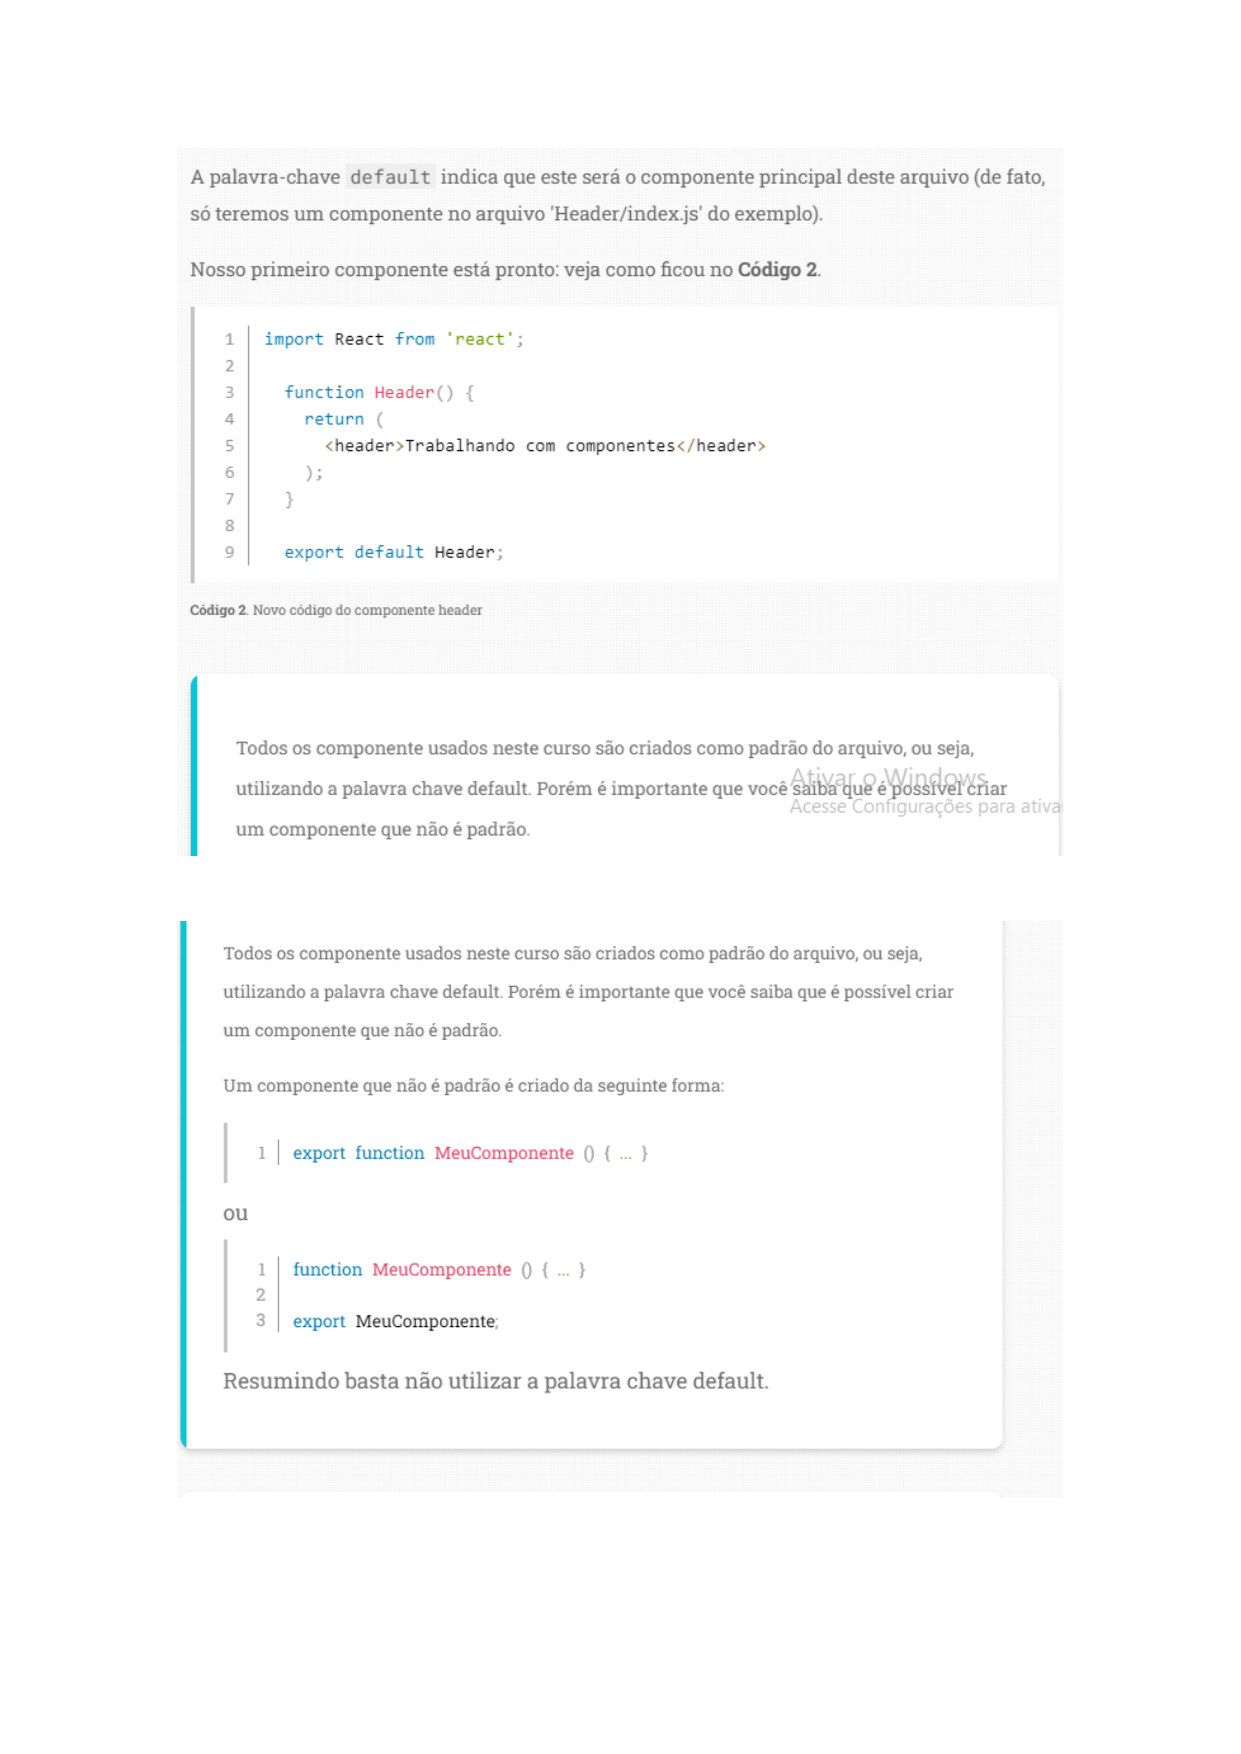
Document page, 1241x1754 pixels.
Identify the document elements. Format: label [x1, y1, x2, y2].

picture [177, 921, 1063, 1498]
picture [177, 147, 1063, 856]
